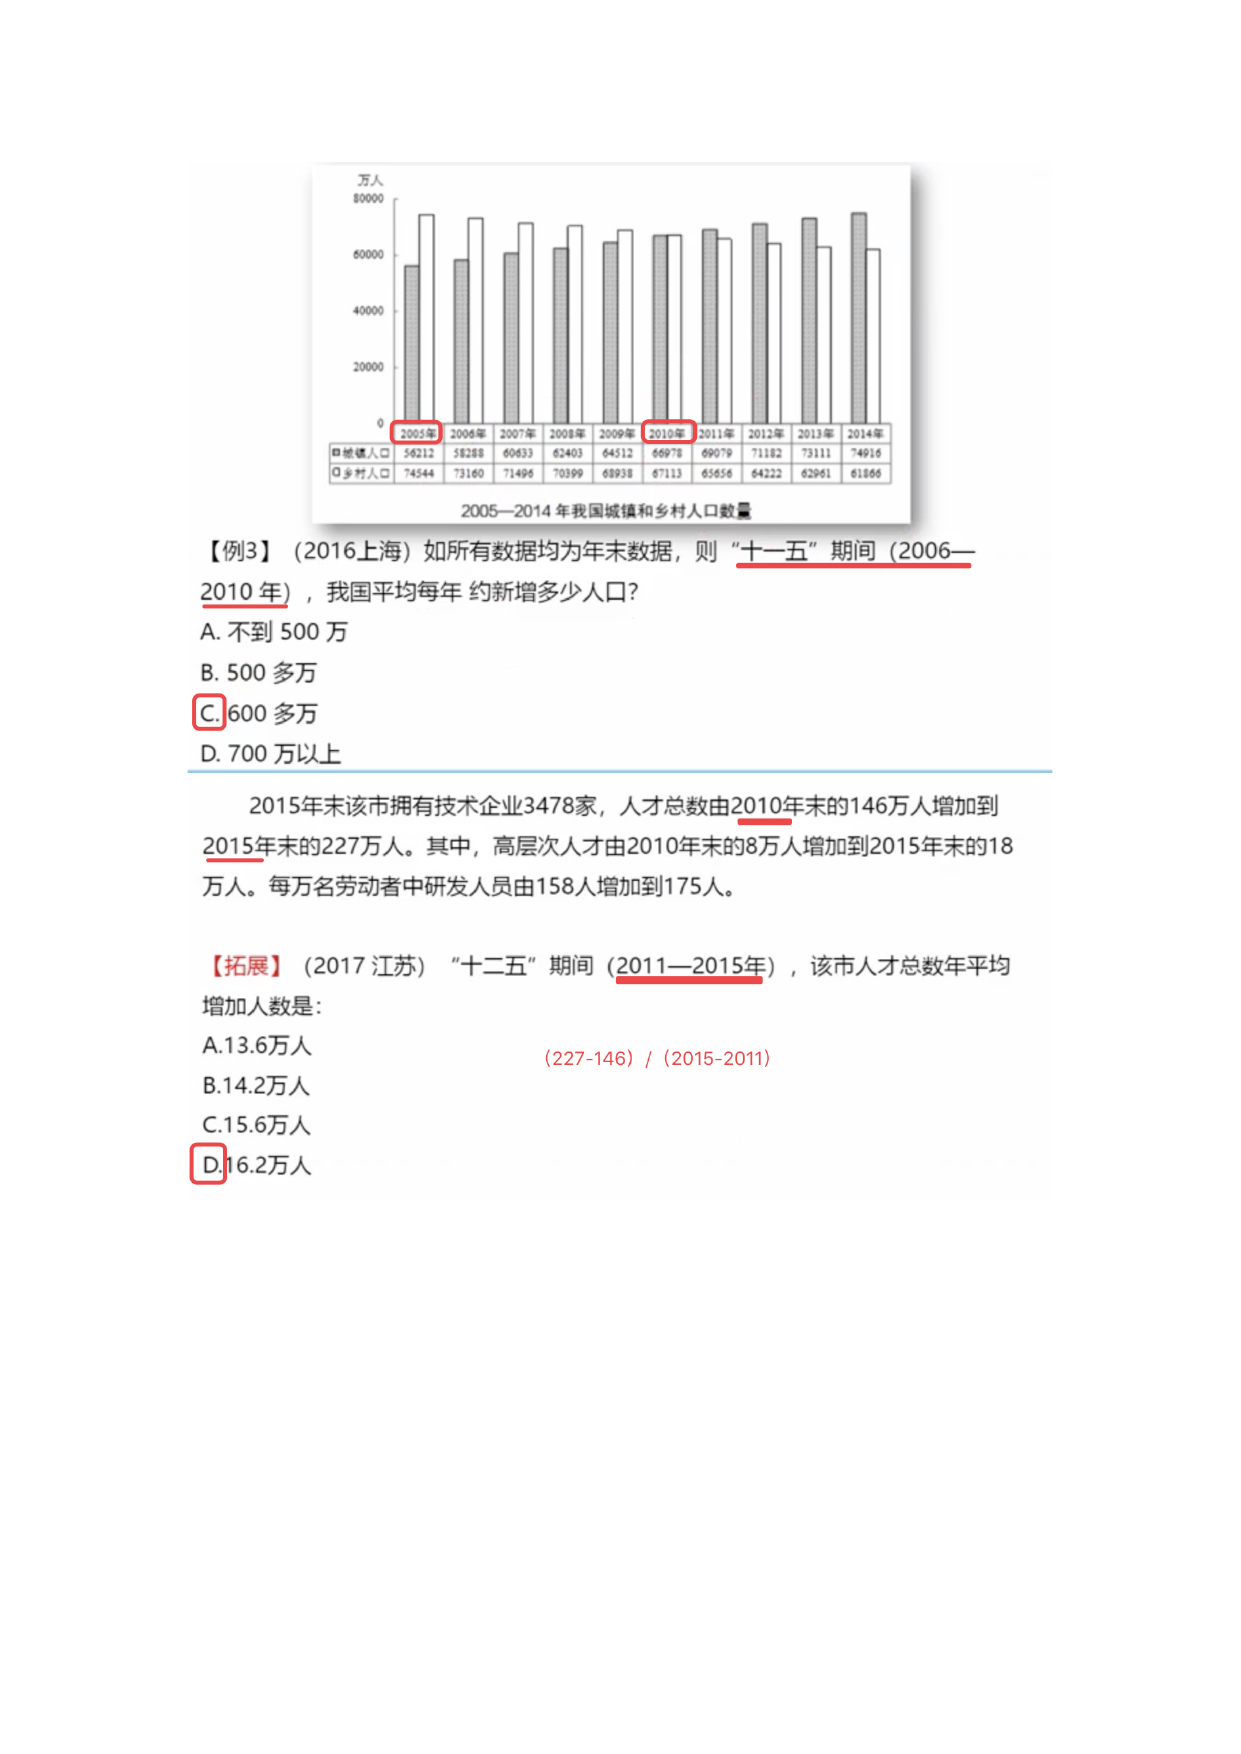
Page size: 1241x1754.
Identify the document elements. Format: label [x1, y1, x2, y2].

picture [187, 162, 1053, 773]
picture [187, 779, 1052, 1200]
